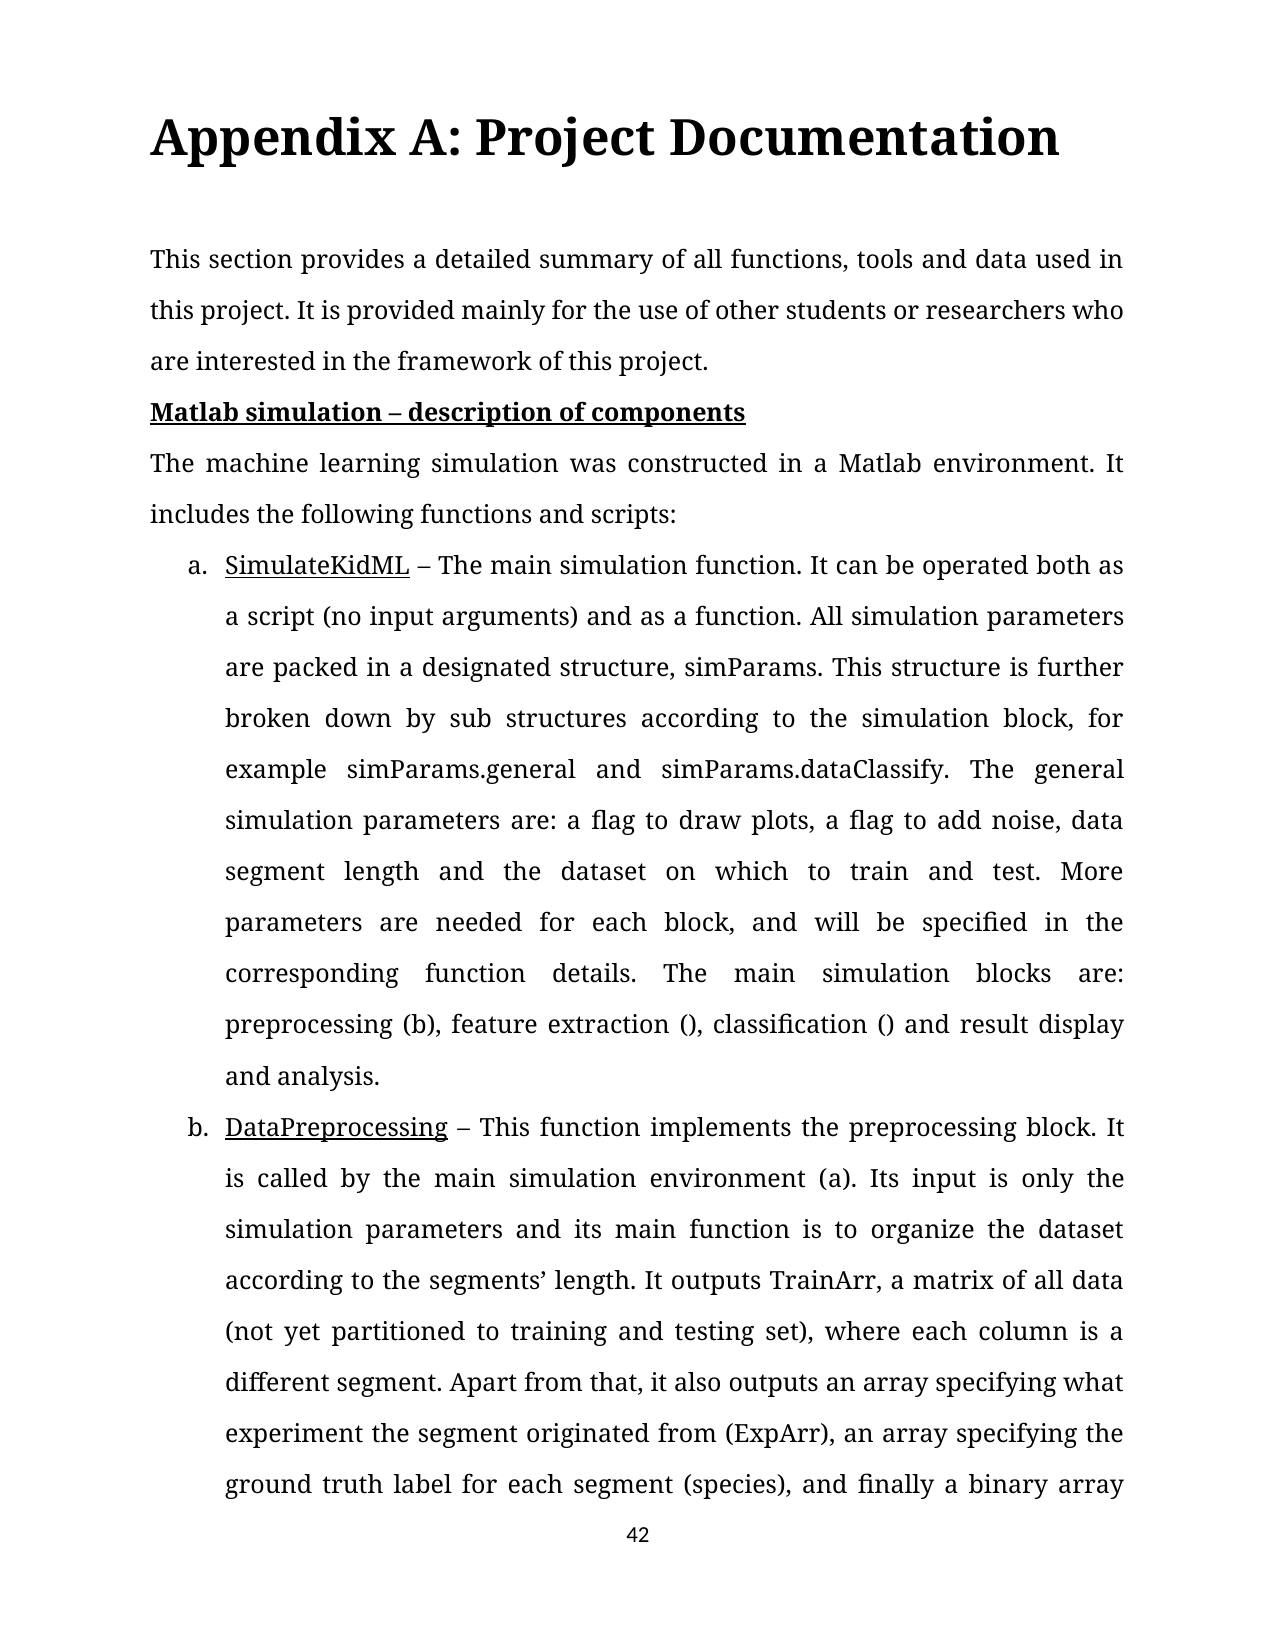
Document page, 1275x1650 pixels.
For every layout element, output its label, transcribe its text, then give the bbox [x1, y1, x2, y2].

text Matlab simulation – description of components [150, 394, 1125, 429]
text This section provides a detailed summary of all functions, tools and data used in this project. It is provided mainly for the use of other students or researchers who are interested in the framework of this project. [150, 241, 1125, 378]
list SimulateKidML – The main simulation function. It can be operated both as a script (no input arguments) and as a function. All simulation parameters are packed in a designated structure, simParams. This structure is further broken down by sub structures according to the simulation block, for example simParams.general and simParams.dataClassify. The general simulation parameters are: a flag to draw plots, a flag to add noise, data segment length and the dataset on which to train and test. More parameters are needed for each block, and will be specified in the corresponding function details. The main simulation blocks are: preprocessing (‎b), feature extraction (), classification () and result display and analysis. [187, 548, 1125, 1092]
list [187, 1109, 1125, 1501]
text The machine learning simulation was constructed in a Matlab environment. It includes the following functions and scripts: [150, 446, 1125, 531]
subtitle Appendix A: Project Documentation [150, 102, 1125, 170]
